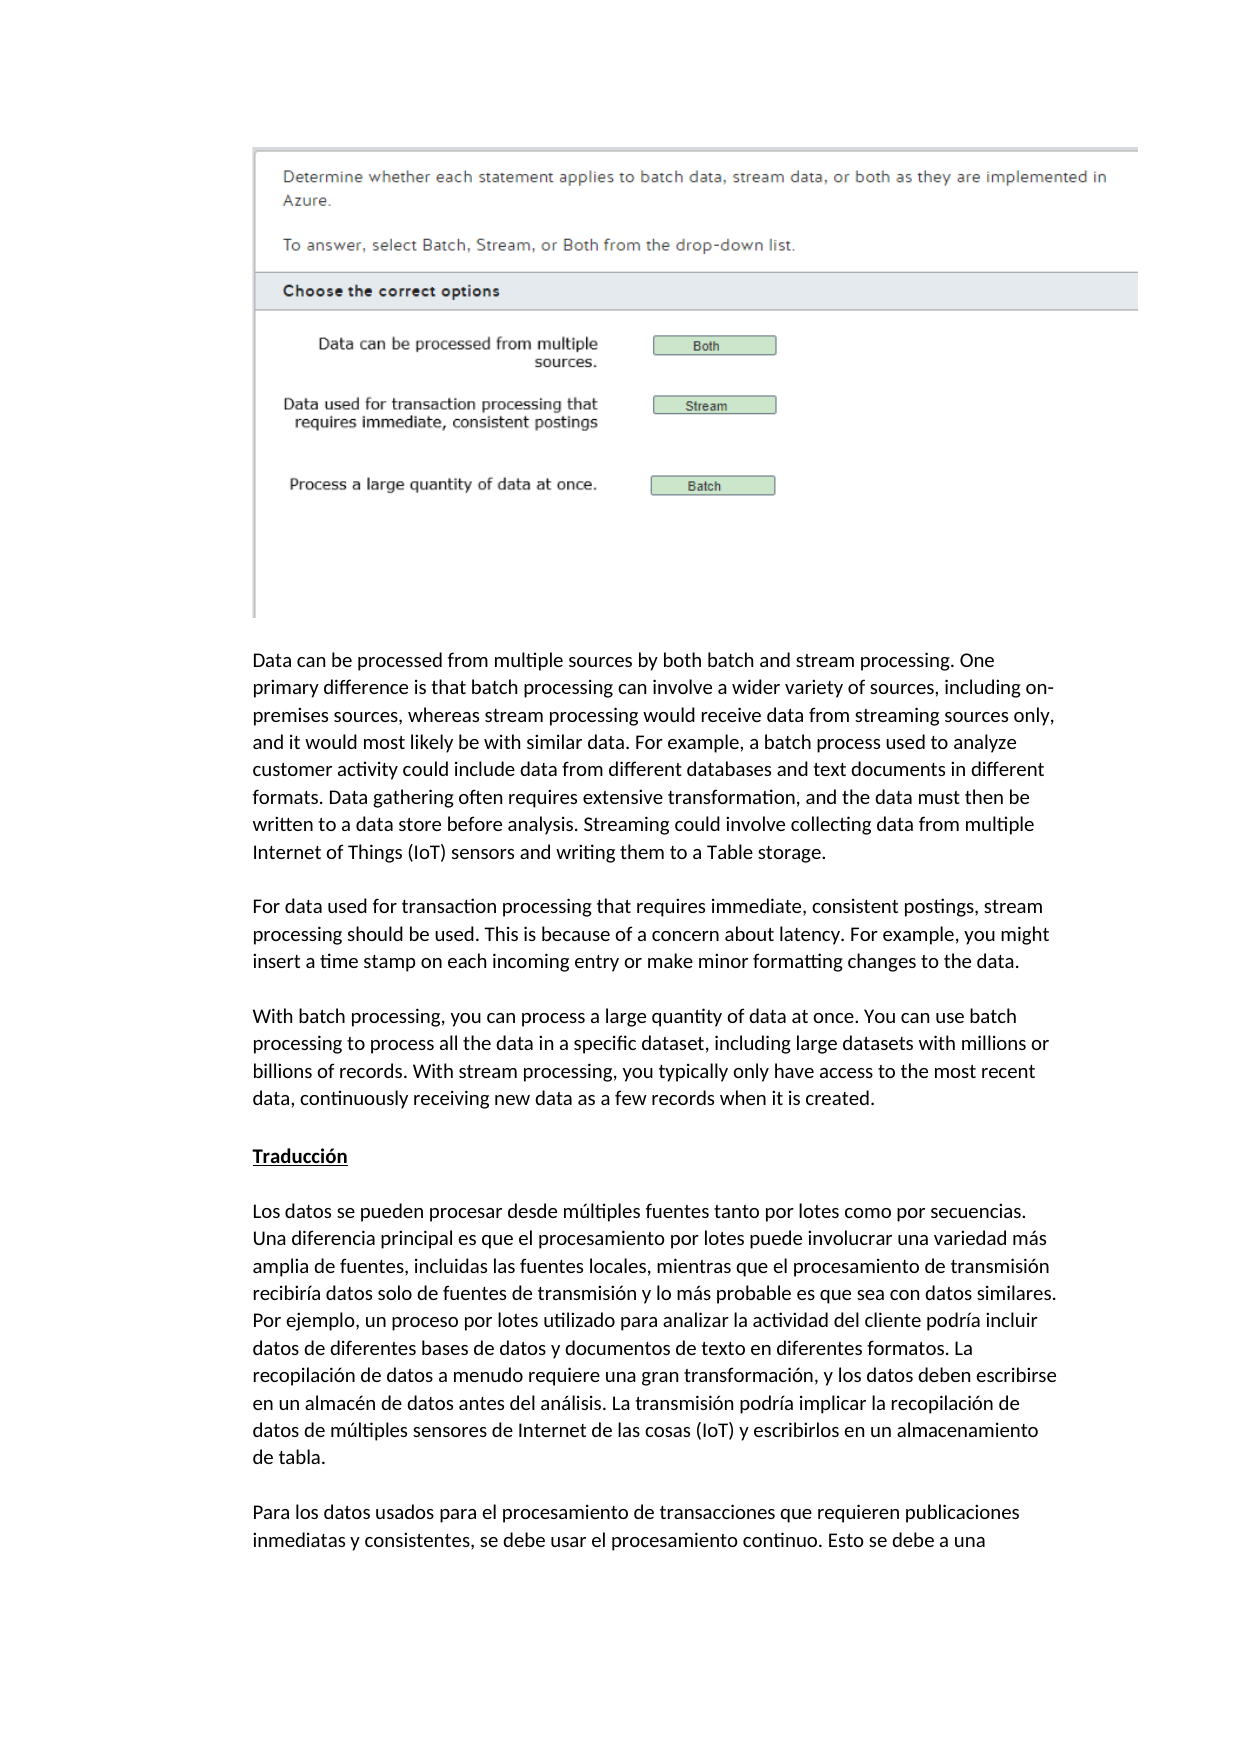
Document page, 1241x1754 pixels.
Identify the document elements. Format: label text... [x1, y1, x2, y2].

list Data can be processed from multiple sources by both batch and stream processing. One primary difference is that batch processing can involve a wider variety of sources, including on-premises sources, whereas stream processing would receive data from streaming sources only, and it would most likely be with similar data. For example, a batch process used to analyze customer activity could include data from different databases and text documents in different formats. Data gathering often requires extensive transformation, and the data must then be written to a data store before analysis. Streaming could involve collecting data from multiple Internet of Things (IoT) sensors and writing them to a Table storage. For data used for transaction processing that requires immediate, consistent postings, stream processing should be used. This is because of a concern about latency. For example, you might insert a time stamp on each incoming entry or make minor formatting changes to the data. With batch processing, you can process a large quantity of data at once. You can use batch processing to process all the data in a specific dataset, including large datasets with millions or billions of records. With stream processing, you typically only have access to the most recent data, continuously receiving new data as a few records when it is created. [252, 647, 1063, 1141]
list Traducción [252, 1143, 1063, 1169]
picture [252, 147, 1138, 618]
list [252, 1499, 1063, 1552]
list Los datos se pueden procesar desde múltiples fuentes tanto por lotes como por secuencias. Una diferencia principal es que el procesamiento por lotes puede involucrar una variedad más amplia de fuentes, incluidas las fuentes locales, mientras que el procesamiento de transmisión recibiría datos solo de fuentes de transmisión y lo más probable es que sea con datos similares. Por ejemplo, un proceso por lotes utilizado para analizar la actividad del cliente podría incluir datos de diferentes bases de datos y documentos de texto en diferentes formatos. La recopilación de datos a menudo requiere una gran transformación, y los datos deben escribirse en un almacén de datos antes del análisis. La transmisión podría implicar la recopilación de datos de múltiples sensores de Internet de las cosas (IoT) y escribirlos en un almacenamiento de tabla. [252, 1198, 1063, 1470]
